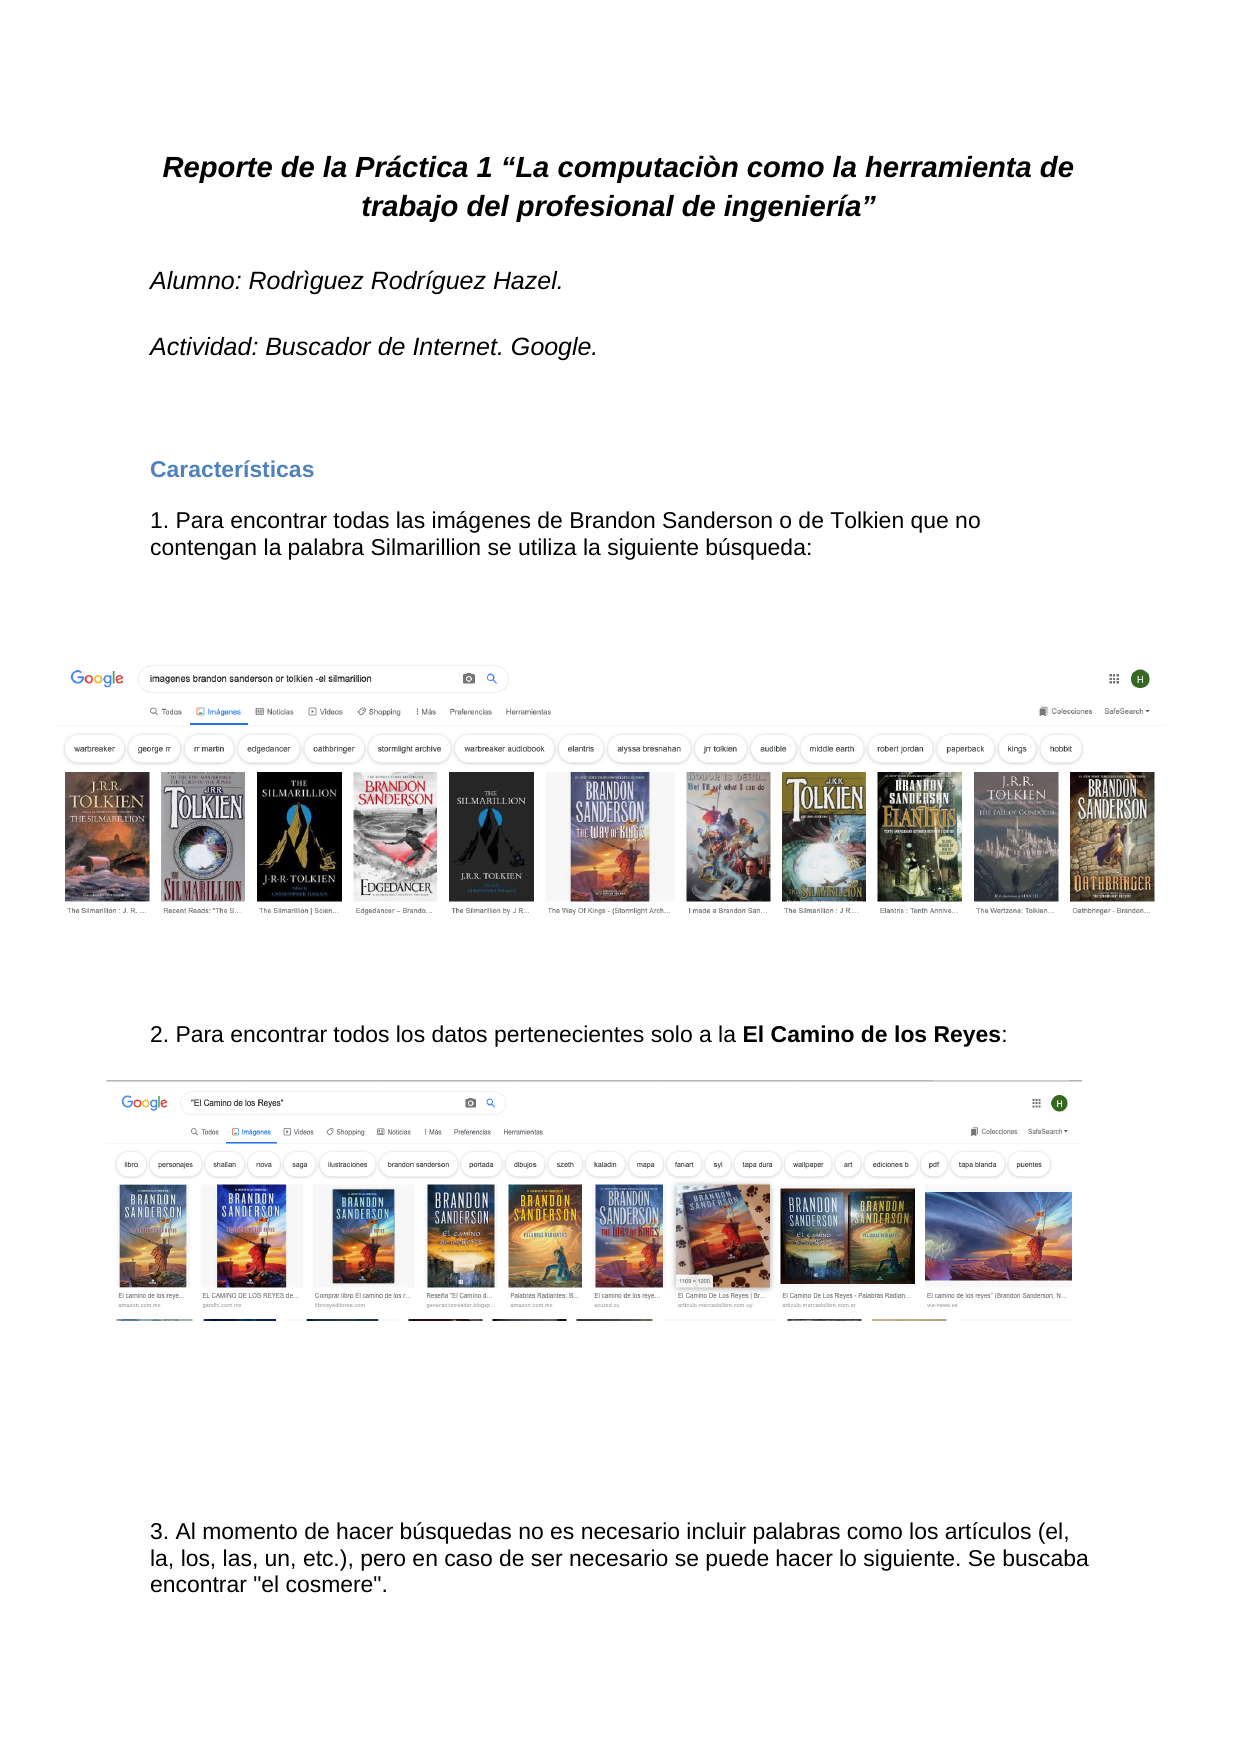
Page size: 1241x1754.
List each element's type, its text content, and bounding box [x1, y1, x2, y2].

text 3. Al momento de hacer búsquedas no es necesario incluir palabras como los artículos (el, la, los, las, un, etc.), pero en caso de ser necesario se puede hacer lo siguiente. Se buscaba encontrar "el cosmere". [150, 1518, 1090, 1597]
text Características [150, 456, 1090, 482]
text Actividad: Buscador de Internet. Google. [150, 332, 1090, 360]
text Reporte de la Práctica 1 “La computaciòn como la herramienta de trabajo del profesional de ingeniería” [150, 150, 1090, 222]
text Alumno: Rodrìguez Rodríguez Hazel. [150, 266, 1090, 294]
picture [106, 1080, 1082, 1321]
text 2. Para encontrar todos los datos pertenecientes solo a la El Camino de los Reyes: [150, 1021, 1090, 1047]
text 1. Para encontrar todas las imágenes de Brandon Sanderson o de Tolkien que no contengan la palabra Silmarillion se utiliza la siguiente búsqueda: [150, 507, 1090, 560]
picture [53, 656, 1166, 916]
